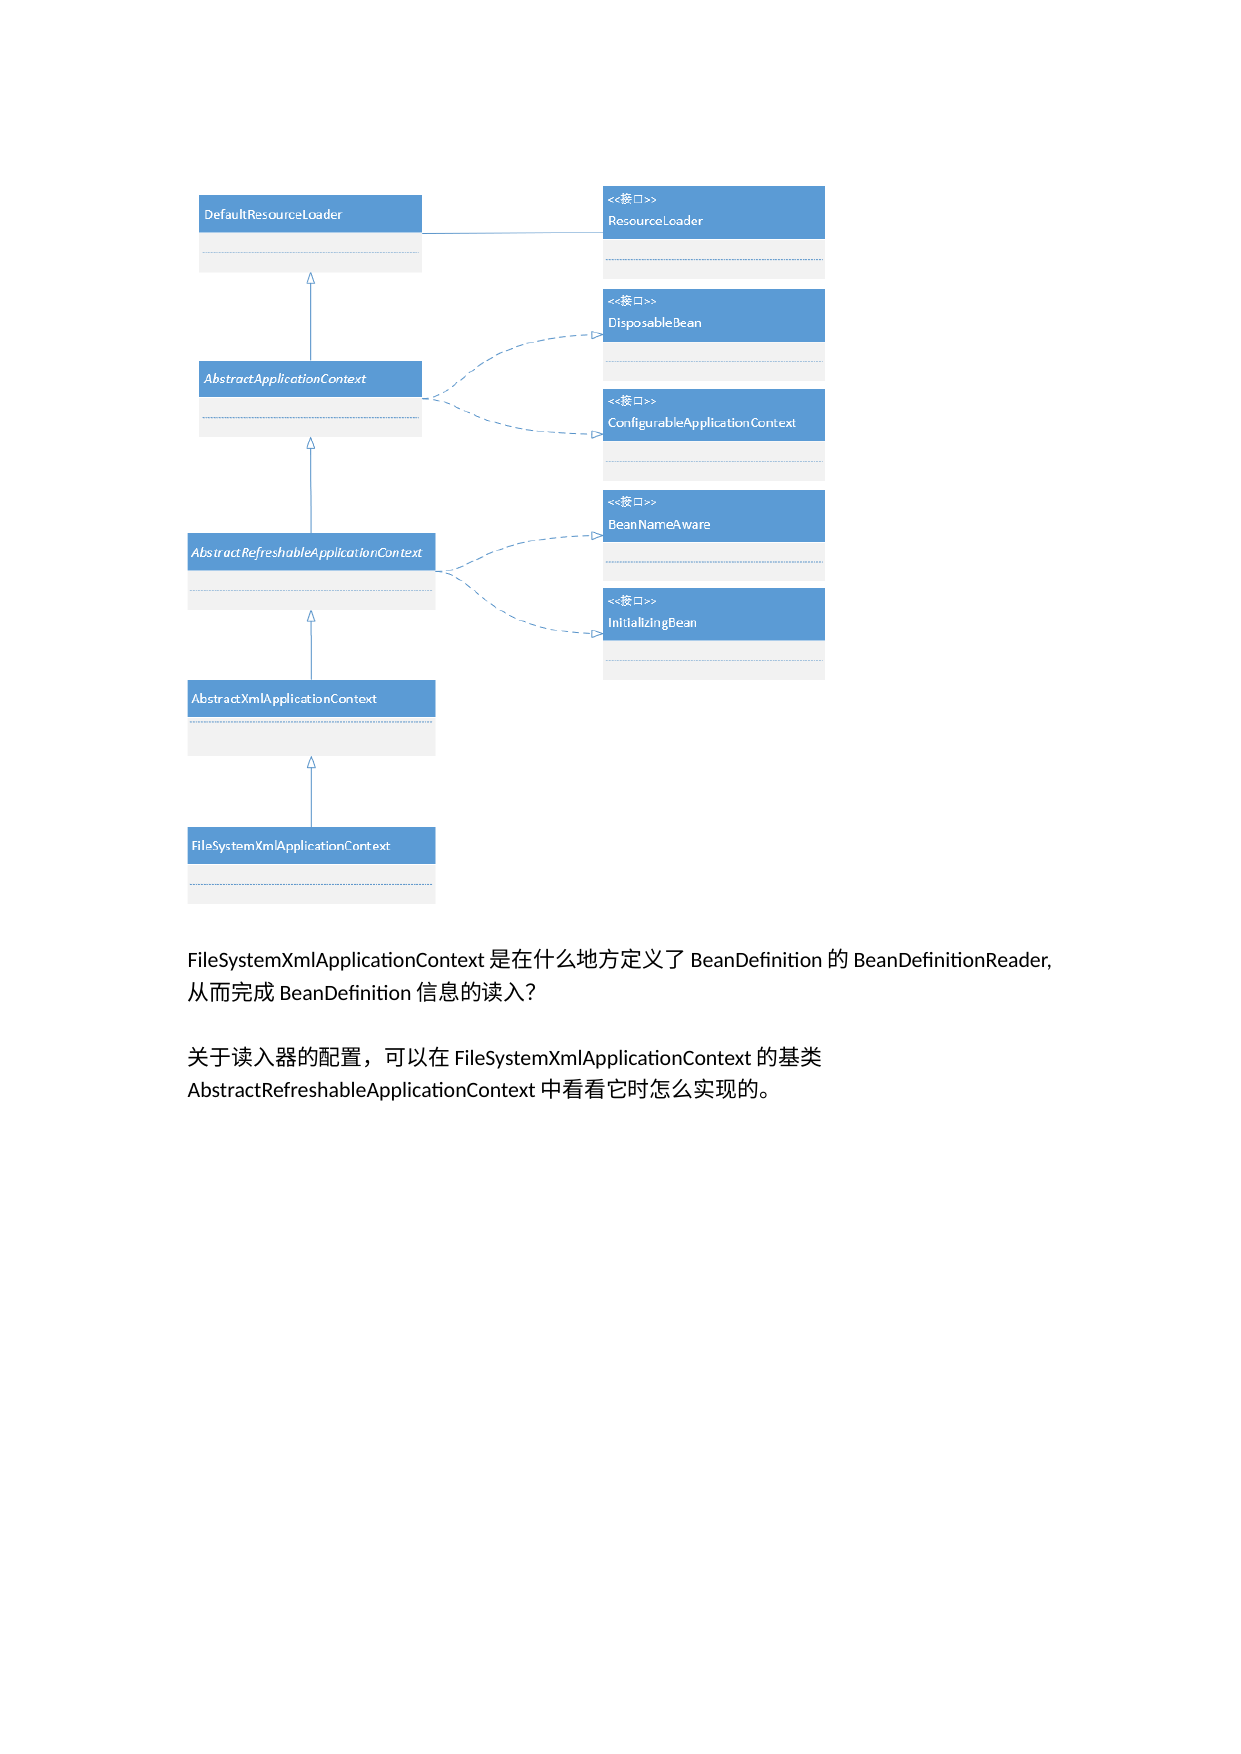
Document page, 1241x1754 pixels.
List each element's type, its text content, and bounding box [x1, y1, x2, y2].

picture [187, 163, 834, 909]
text 关于读入器的配置，可以在FileSystemXmlApplicationContext的基类AbstractRefreshableApplicationContext中看看它时怎么实现的。 [187, 1039, 1053, 1104]
text FileSystemXmlApplicationContext是在什么地方定义了BeanDefinition的BeanDefinitionReader,从而完成BeanDefinition信息的读入？ [187, 942, 1053, 1007]
